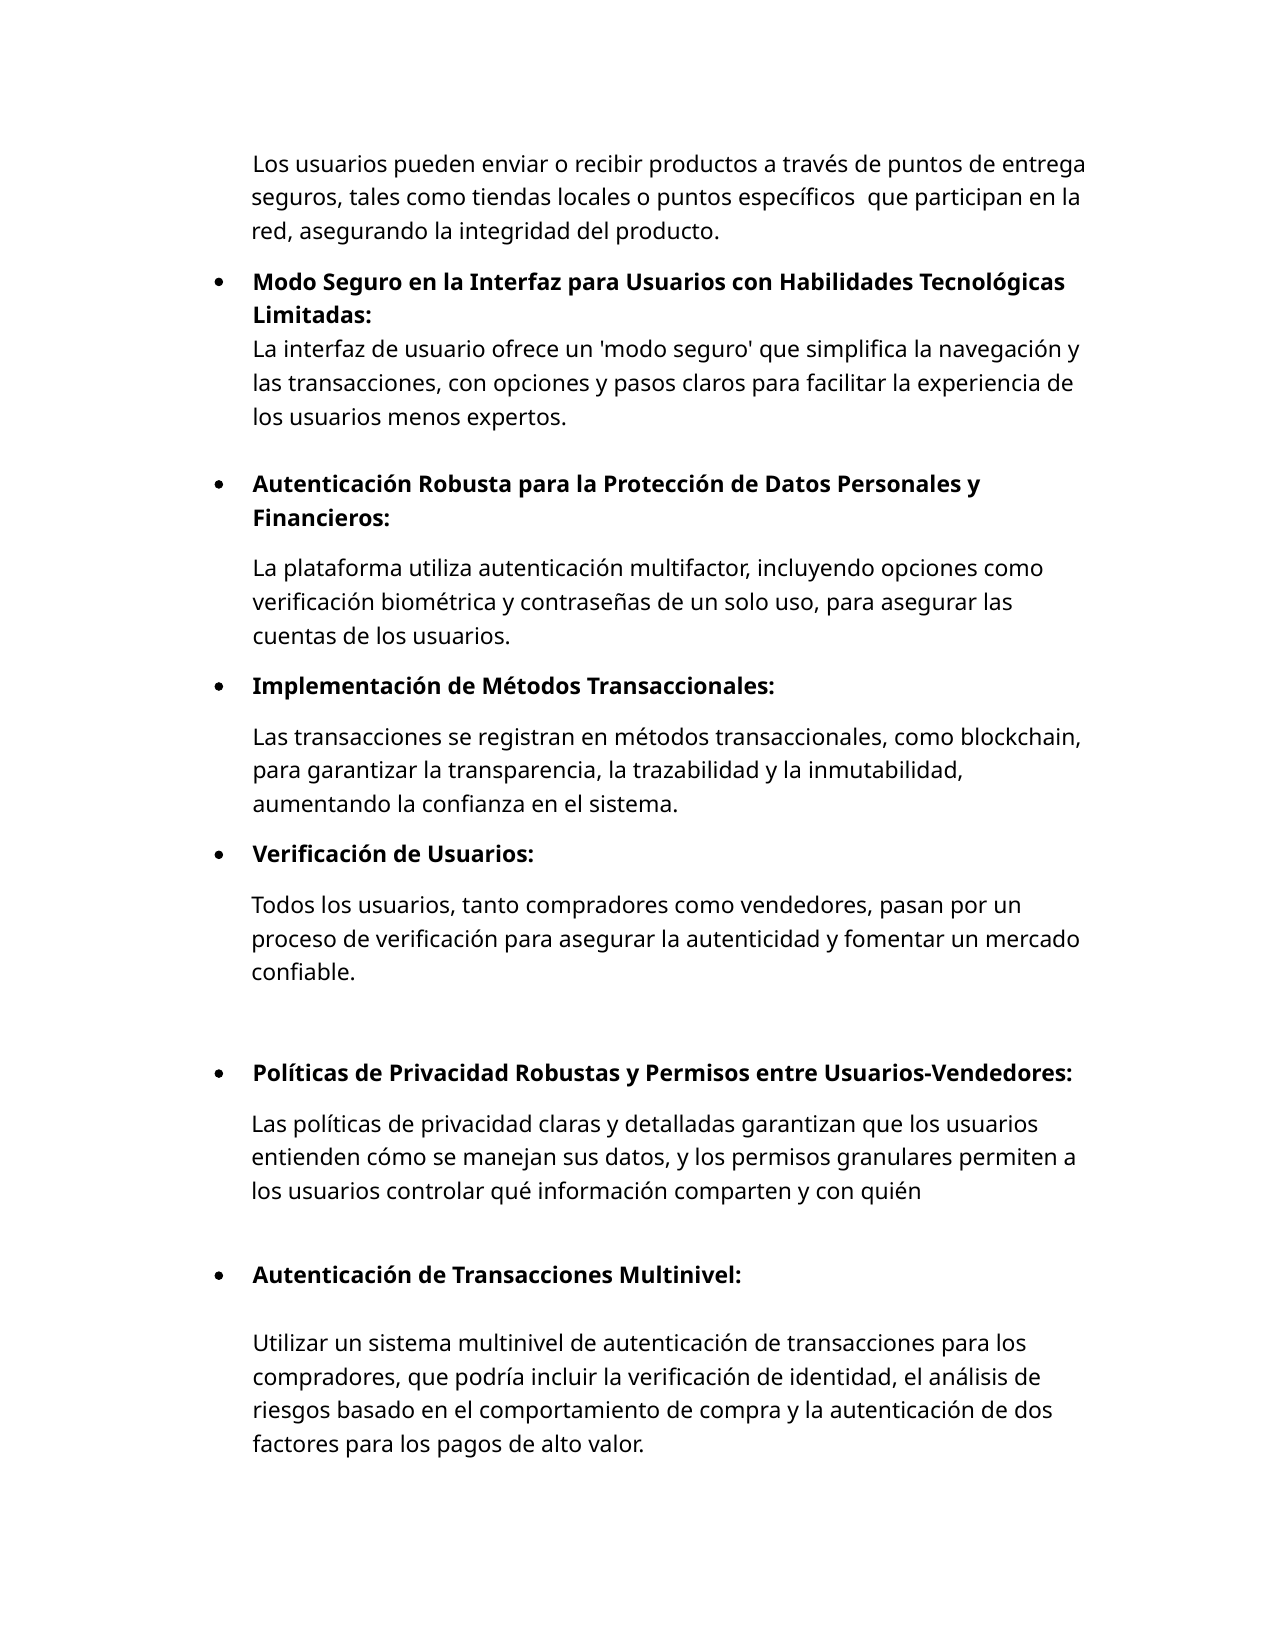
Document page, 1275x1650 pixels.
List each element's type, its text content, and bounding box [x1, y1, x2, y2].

text Todos los usuarios, tanto compradores como vendedores, pasan por un proceso de verificación para asegurar la autenticidad y fomentar un mercado confiable. [251, 889, 1098, 988]
list La interfaz de usuario ofrece un 'modo seguro' que simplifica la navegación y las transacciones, con opciones y pasos claros para facilitar la experiencia de los usuarios menos expertos. [252, 333, 1098, 432]
text Las transacciones se registran en métodos transaccionales, como blockchain, para garantizar la transparencia, la trazabilidad y la inmutabilidad, aumentando la confianza en el sistema. [252, 721, 1098, 819]
list Utilizar un sistema multinivel de autenticación de transacciones para los compradores, que podría incluir la verificación de identidad, el análisis de riesgos basado en el comportamiento de compra y la autenticación de dos factores para los pagos de alto valor. [252, 1327, 1098, 1459]
list Autenticación de Transacciones Multinivel: [215, 1259, 1098, 1291]
list Implementación de Métodos Transaccionales: [215, 670, 1098, 701]
list Autenticación Robusta para la Protección de Datos Personales y Financieros: [215, 468, 1098, 533]
list Modo Seguro en la Interfaz para Usuarios con Habilidades Tecnológicas Limitadas: [215, 266, 1098, 331]
text Los usuarios pueden enviar o recibir productos a través de puntos de entrega seguros, tales como tiendas locales o puntos específicos que participan en la red, asegurando la integridad del producto. [251, 148, 1098, 246]
list Verificación de Usuarios: [215, 838, 1098, 870]
list Políticas de Privacidad Robustas y Permisos entre Usuarios-Vendedores: [215, 1057, 1098, 1088]
text La plataforma utiliza autenticación multifactor, incluyendo opciones como verificación biométrica y contraseñas de un solo uso, para asegurar las cuentas de los usuarios. [252, 552, 1098, 651]
text Las políticas de privacidad claras y detalladas garantizan que los usuarios entienden cómo se manejan sus datos, y los permisos granulares permiten a los usuarios controlar qué información comparten y con quién [251, 1108, 1098, 1206]
